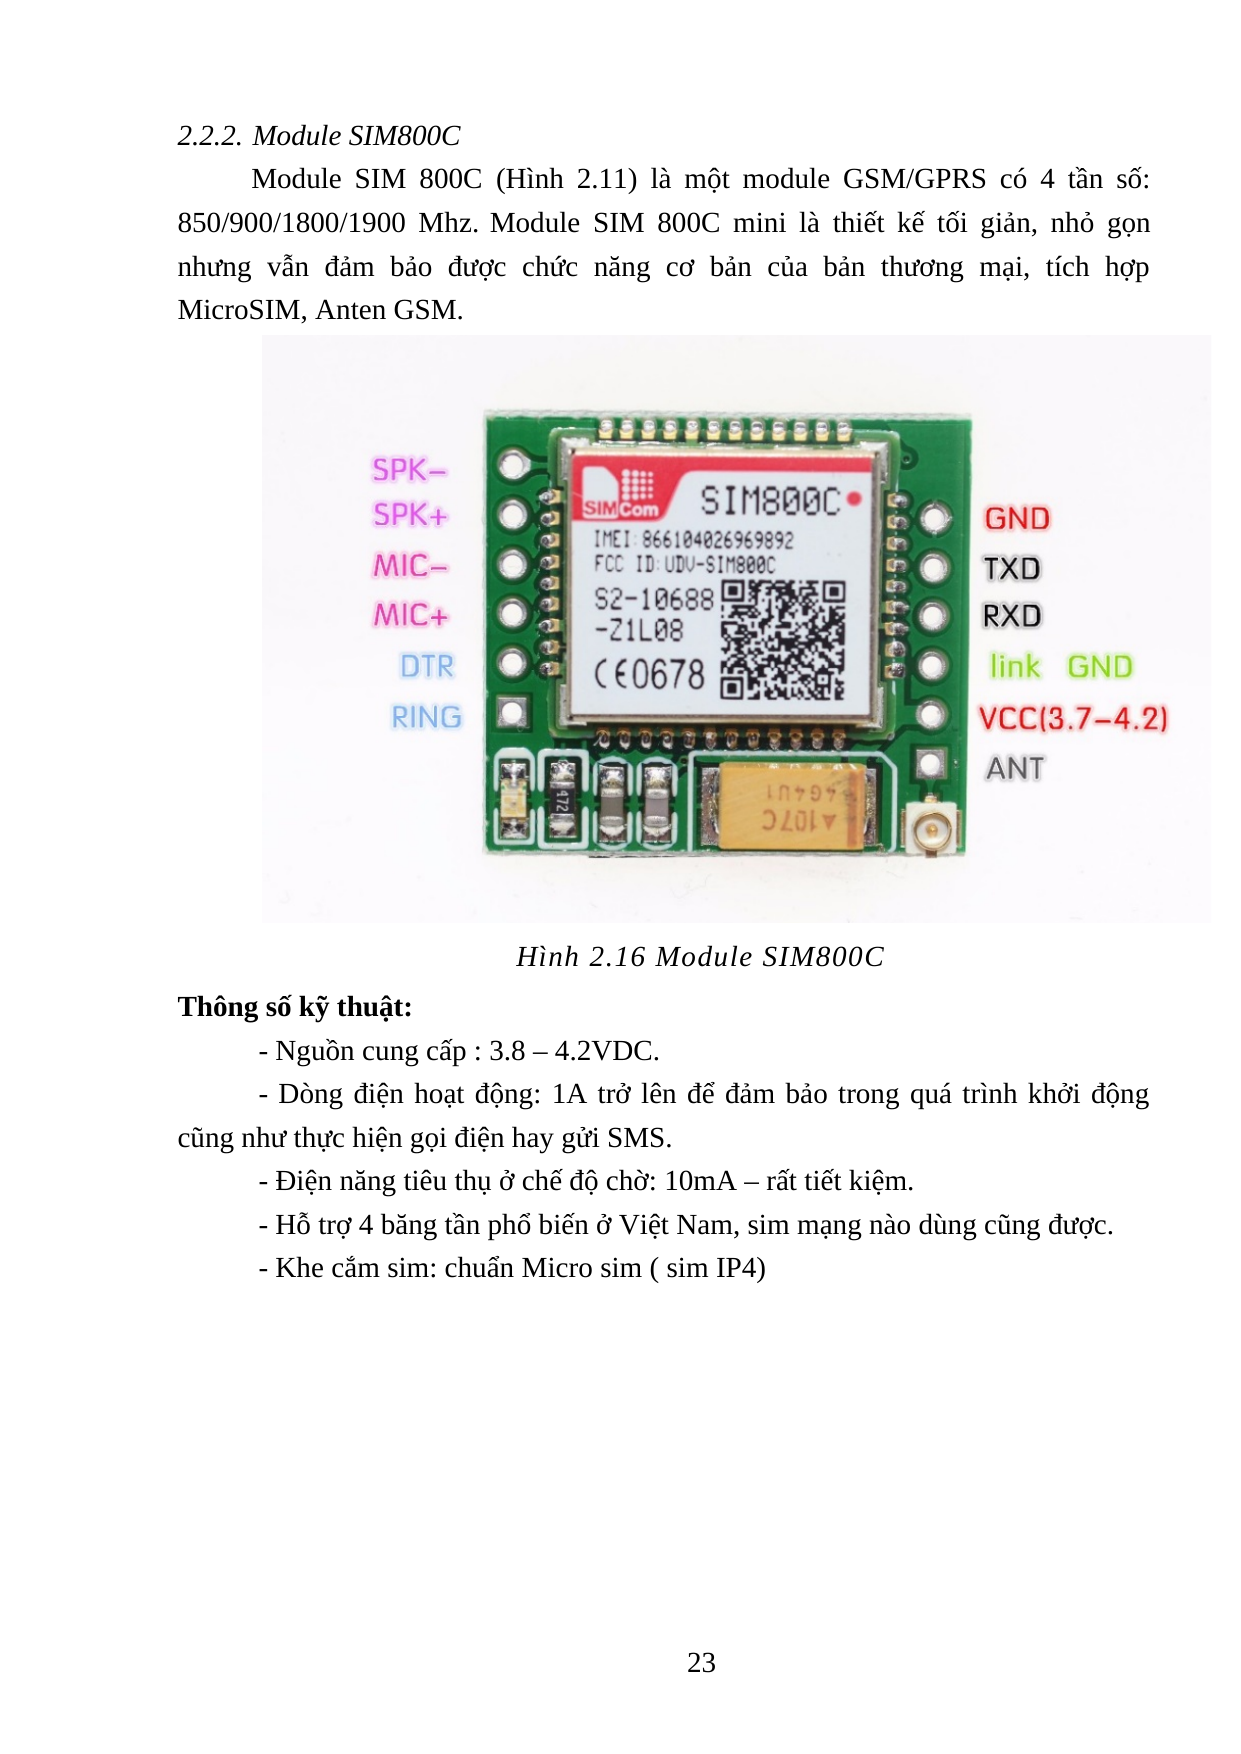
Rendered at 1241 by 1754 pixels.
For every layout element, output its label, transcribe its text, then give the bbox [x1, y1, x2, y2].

text Thông số kỹ thuật: [177, 989, 1152, 1023]
text Module SIM 800C (Hình 2.11) là một module GSM/GPRS có 4 tần số: 850/900/1800/1900 Mhz. Module SIM 800C mini là thiết kế tối giản, nhỏ gọn nhưng vẫn đảm bảo được chức năng cơ bản của bản thương mại, tích hợp MicroSIM, Anten GSM. [177, 162, 1152, 326]
text - Nguồn cung cấp : 3.8 – 4.2VDC. [177, 1033, 1152, 1066]
text - Hỗ trợ 4 băng tần phổ biến ở Việt Nam, sim mạng nào dùng cũng được. [177, 1207, 1152, 1240]
text - Điện năng tiêu thụ ở chế độ chờ: 10mA – rất tiết kiệm. [177, 1163, 1152, 1197]
picture [262, 335, 1212, 923]
text - Dòng điện hoạt động: 1A trở lên để đảm bảo trong quá trình khởi động cũng như thực hiện gọi điện hay gửi SMS. [177, 1076, 1152, 1153]
text - Khe cắm sim: chuẩn Micro sim ( sim IP4) [177, 1250, 1152, 1284]
subtitle Module SIM800C [177, 118, 1152, 152]
